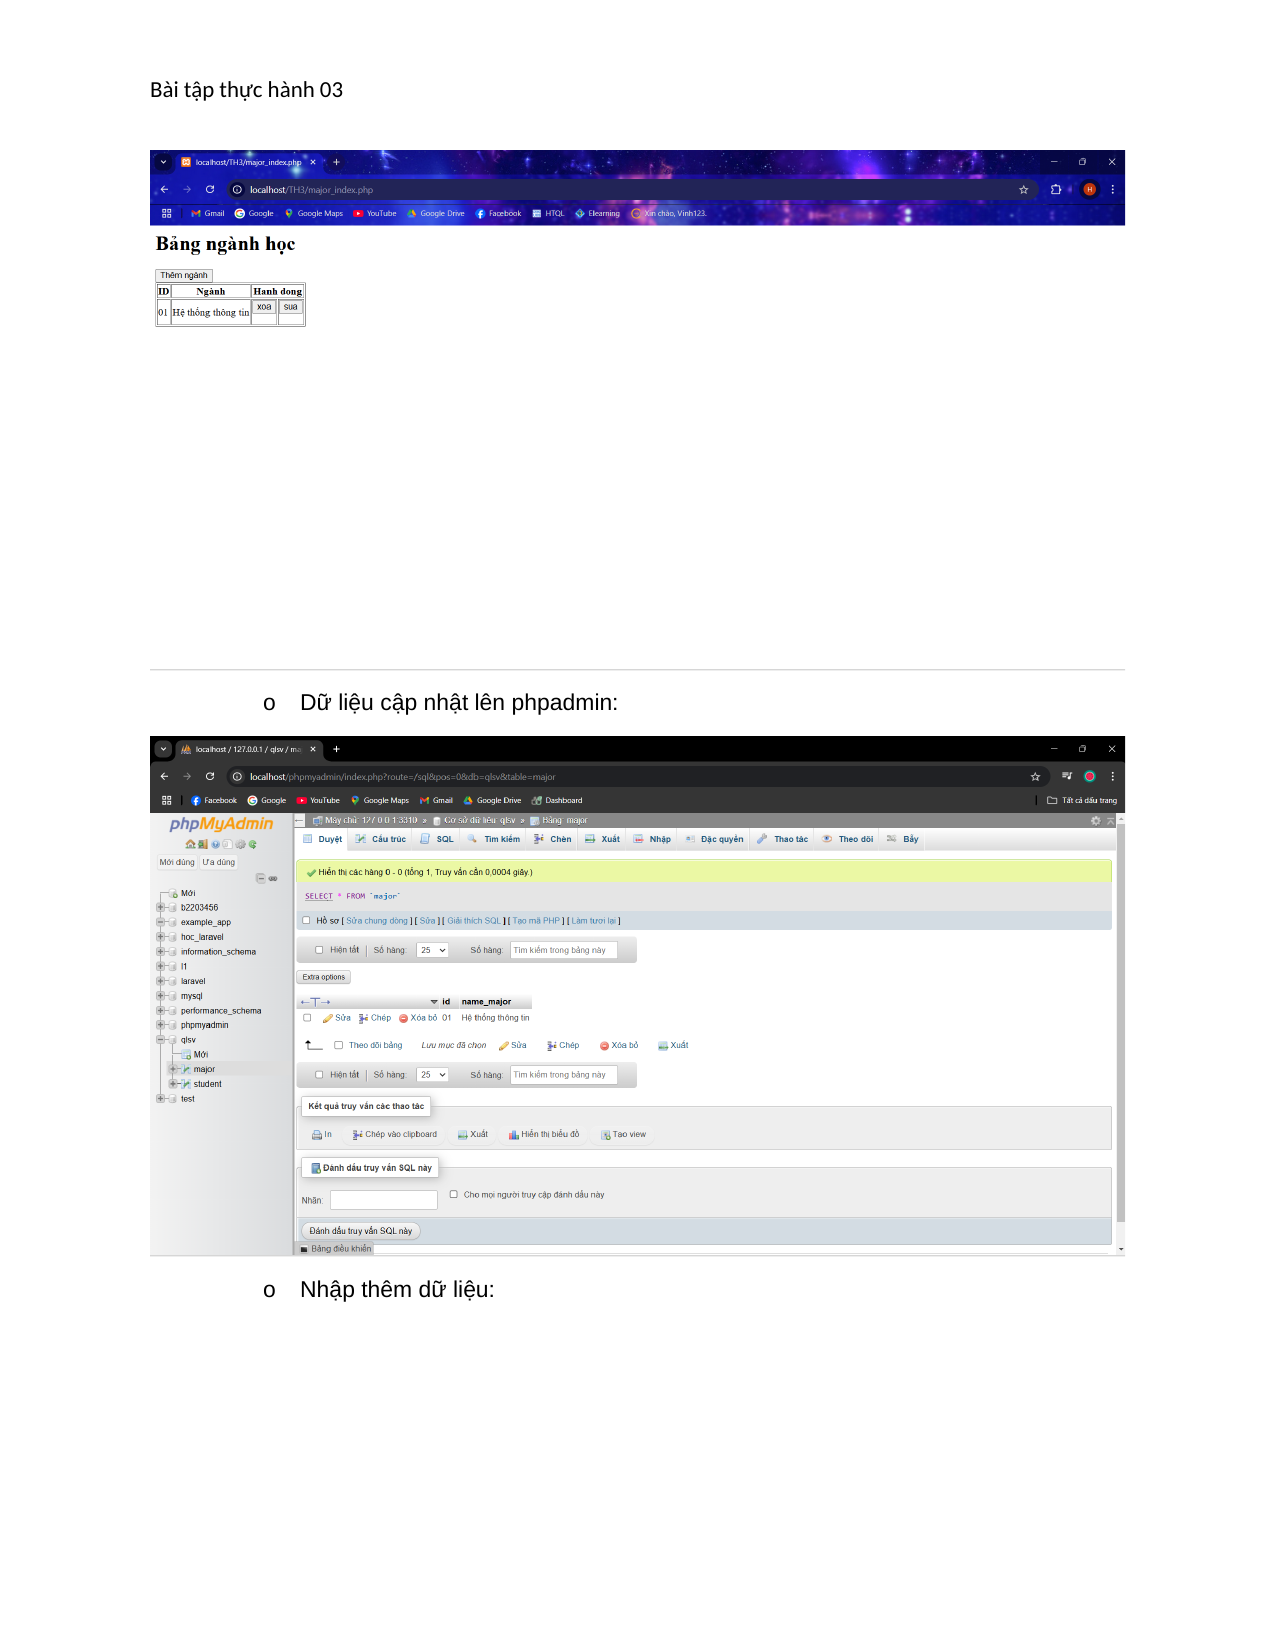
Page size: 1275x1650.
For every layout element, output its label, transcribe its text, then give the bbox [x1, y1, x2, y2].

list Dữ liệu cập nhật lên phpadmin: [262, 689, 1125, 717]
picture [150, 736, 1125, 1257]
list Nhập thêm dữ liệu: [262, 1276, 1125, 1304]
picture [150, 150, 1125, 671]
